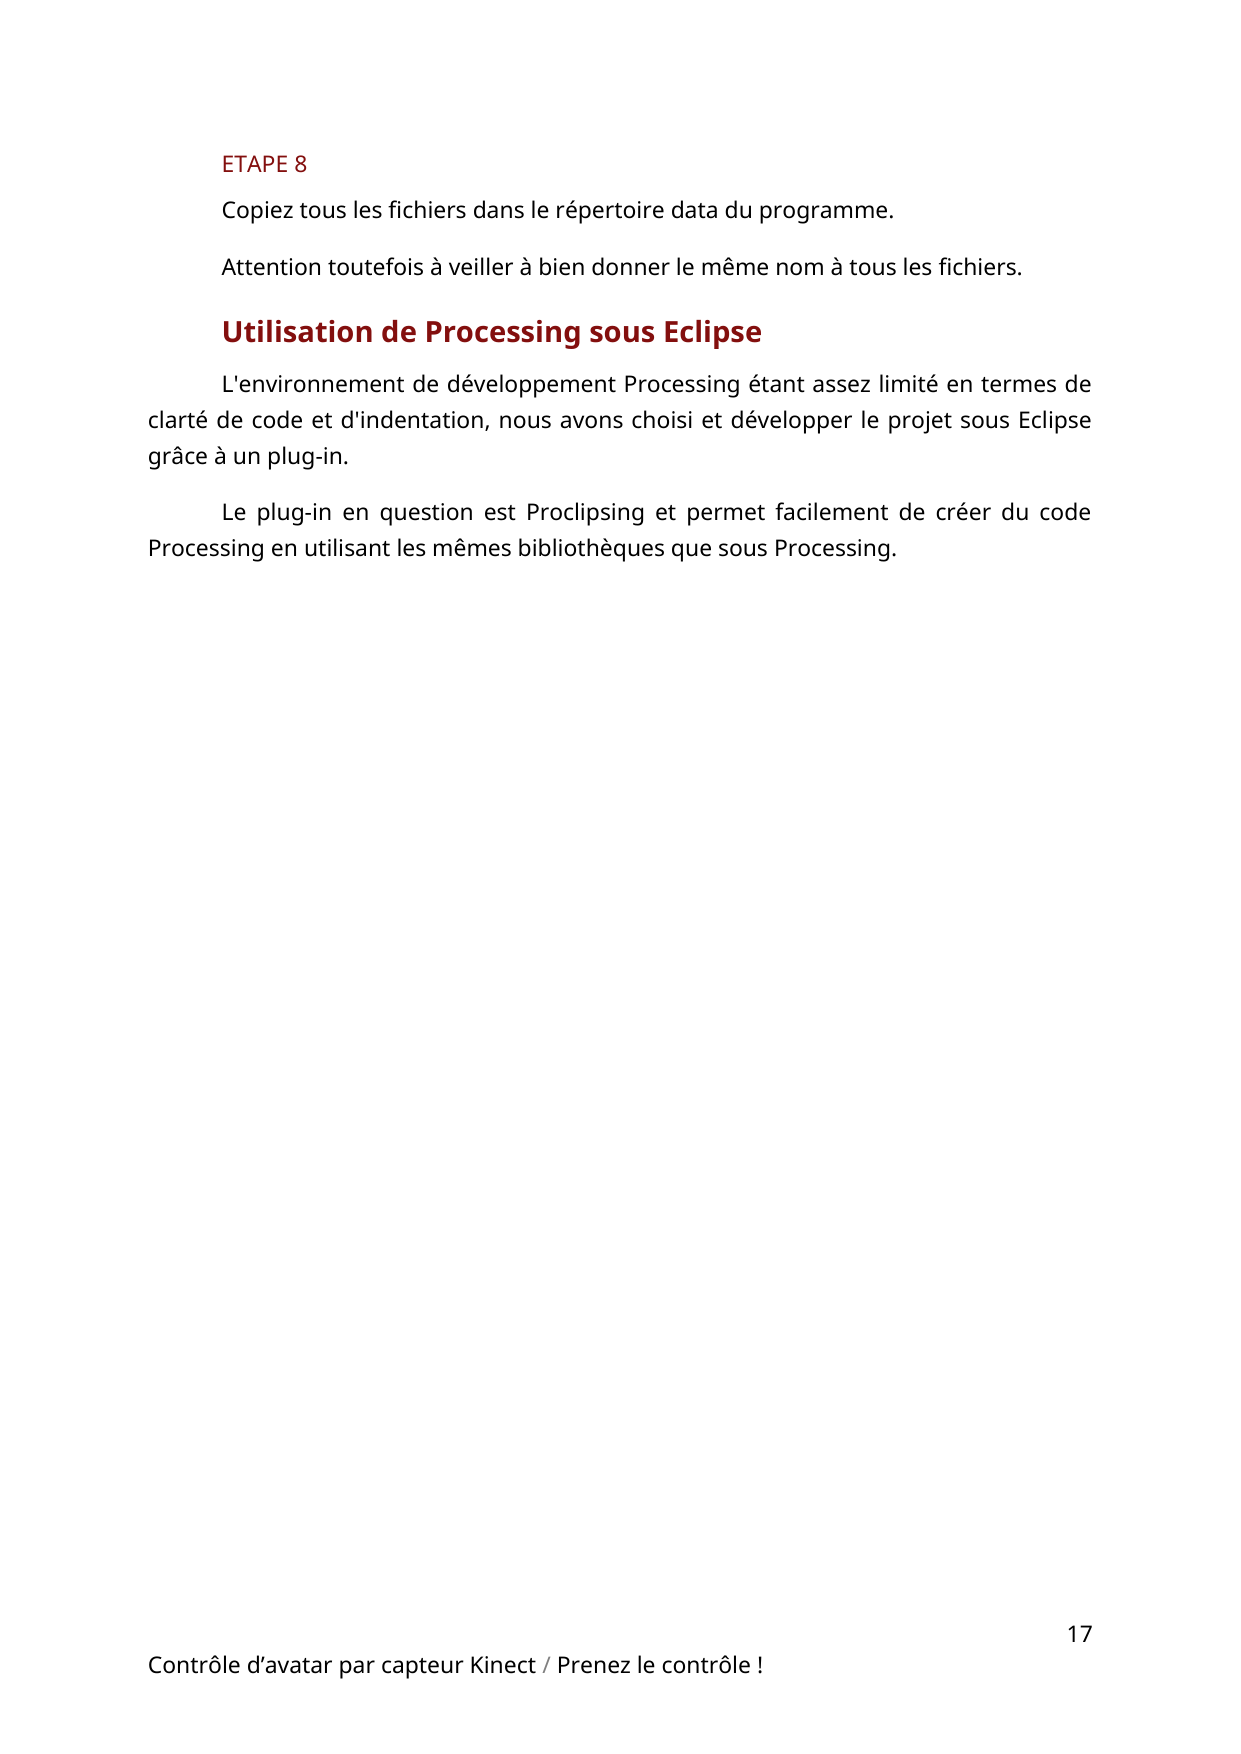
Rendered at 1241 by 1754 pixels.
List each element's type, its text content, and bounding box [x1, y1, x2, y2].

text Copiez tous les fichiers dans le répertoire data du programme. [221, 194, 1093, 225]
text Le plug-in en question est Proclipsing et permet facilement de créer du code Processing en utilisant les mêmes bibliothèques que sous Processing. [148, 496, 1093, 563]
subtitle ETAPE 8 [148, 148, 1093, 179]
subtitle Utilisation de Processing sous Eclipse [148, 312, 1093, 351]
text Attention toutefois à veiller à bien donner le même nom à tous les fichiers. [148, 251, 1093, 282]
text L'environnement de développement Processing étant assez limité en termes de clarté de code et d'indentation, nous avons choisi et développer le projet sous Eclipse grâce à un plug-in. [148, 368, 1093, 471]
